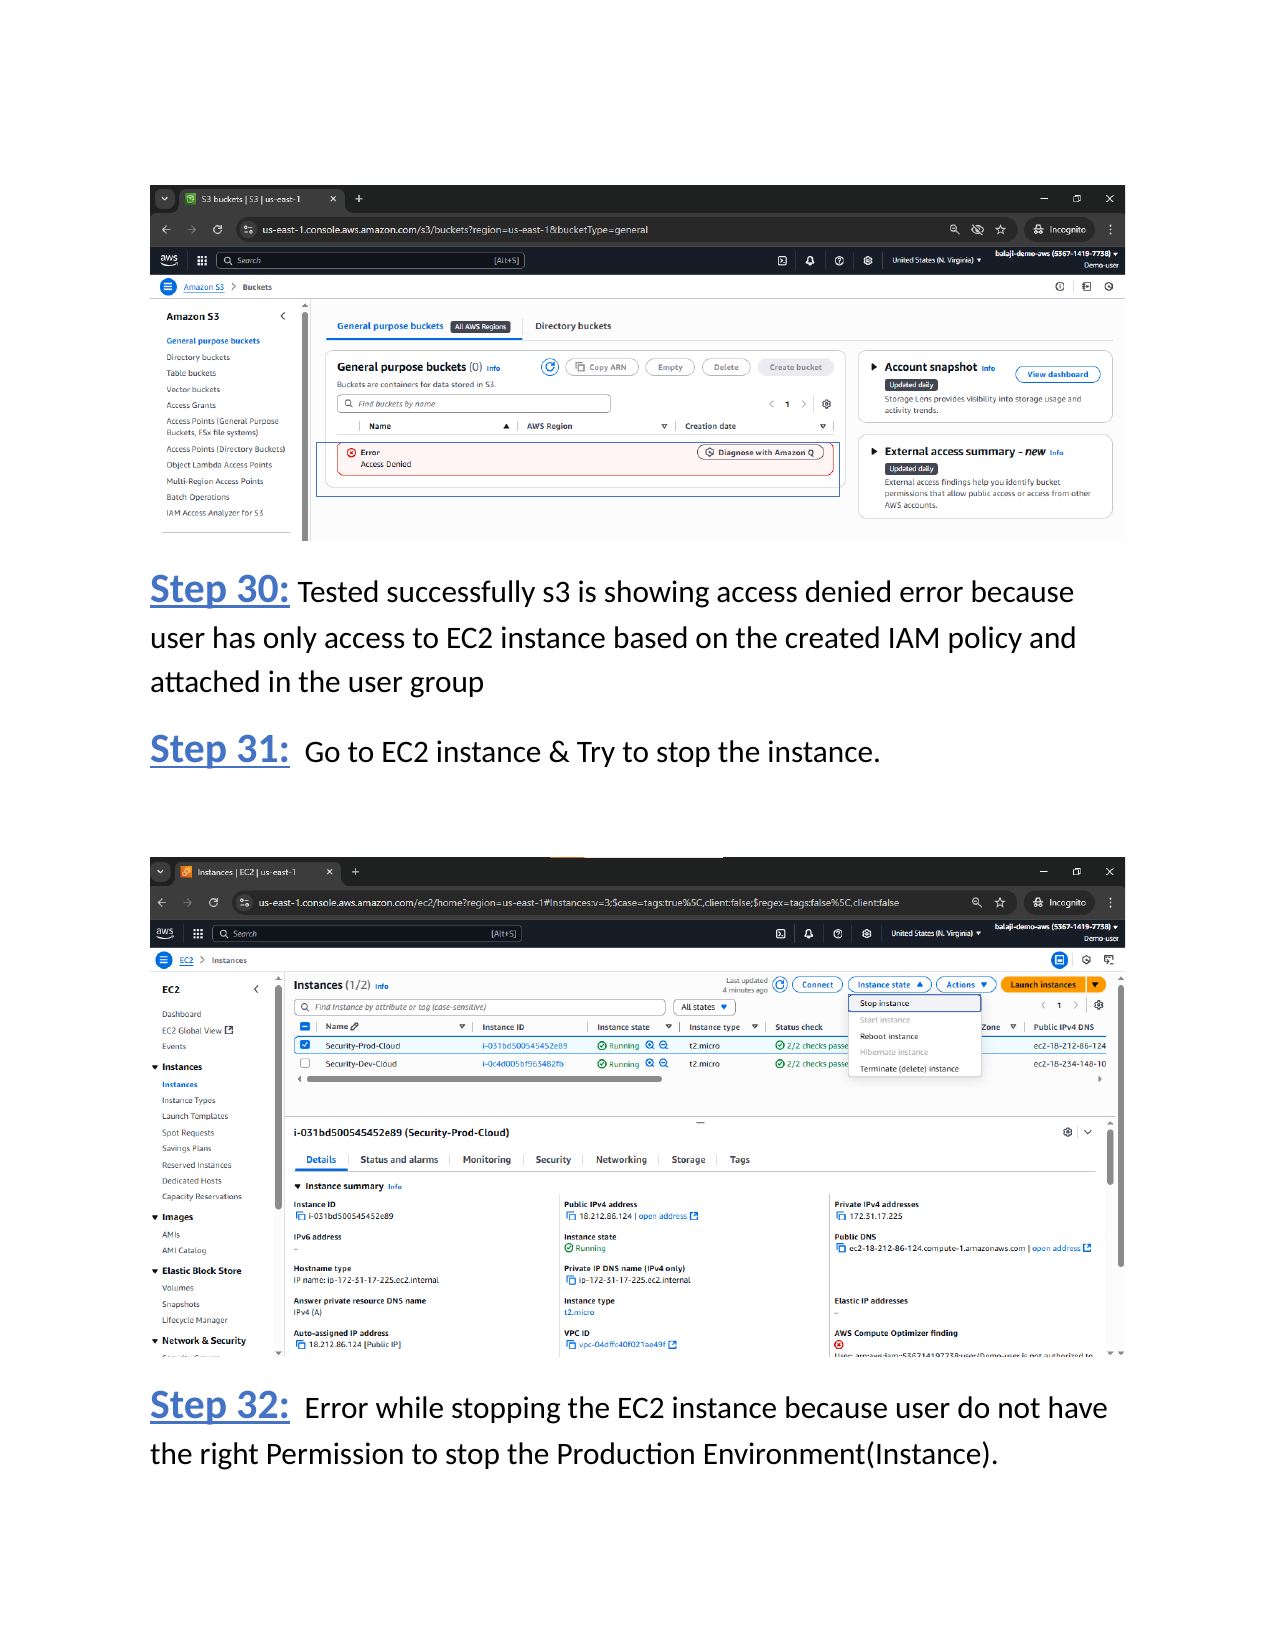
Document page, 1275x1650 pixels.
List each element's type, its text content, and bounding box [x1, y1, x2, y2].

picture [150, 857, 1125, 1357]
text Step 32: Error while stopping the EC2 instance because user do not have the right Permission to stop the Production Environment(Instance). [150, 1378, 1125, 1472]
picture [150, 185, 1125, 541]
text Step 30: Tested successfully s3 is showing access denied error because user has only access to EC2 instance based on the created IAM policy and attached in the user group [150, 562, 1125, 700]
text Step 31: Go to EC2 instance & Try to stop the instance. [150, 722, 1125, 773]
